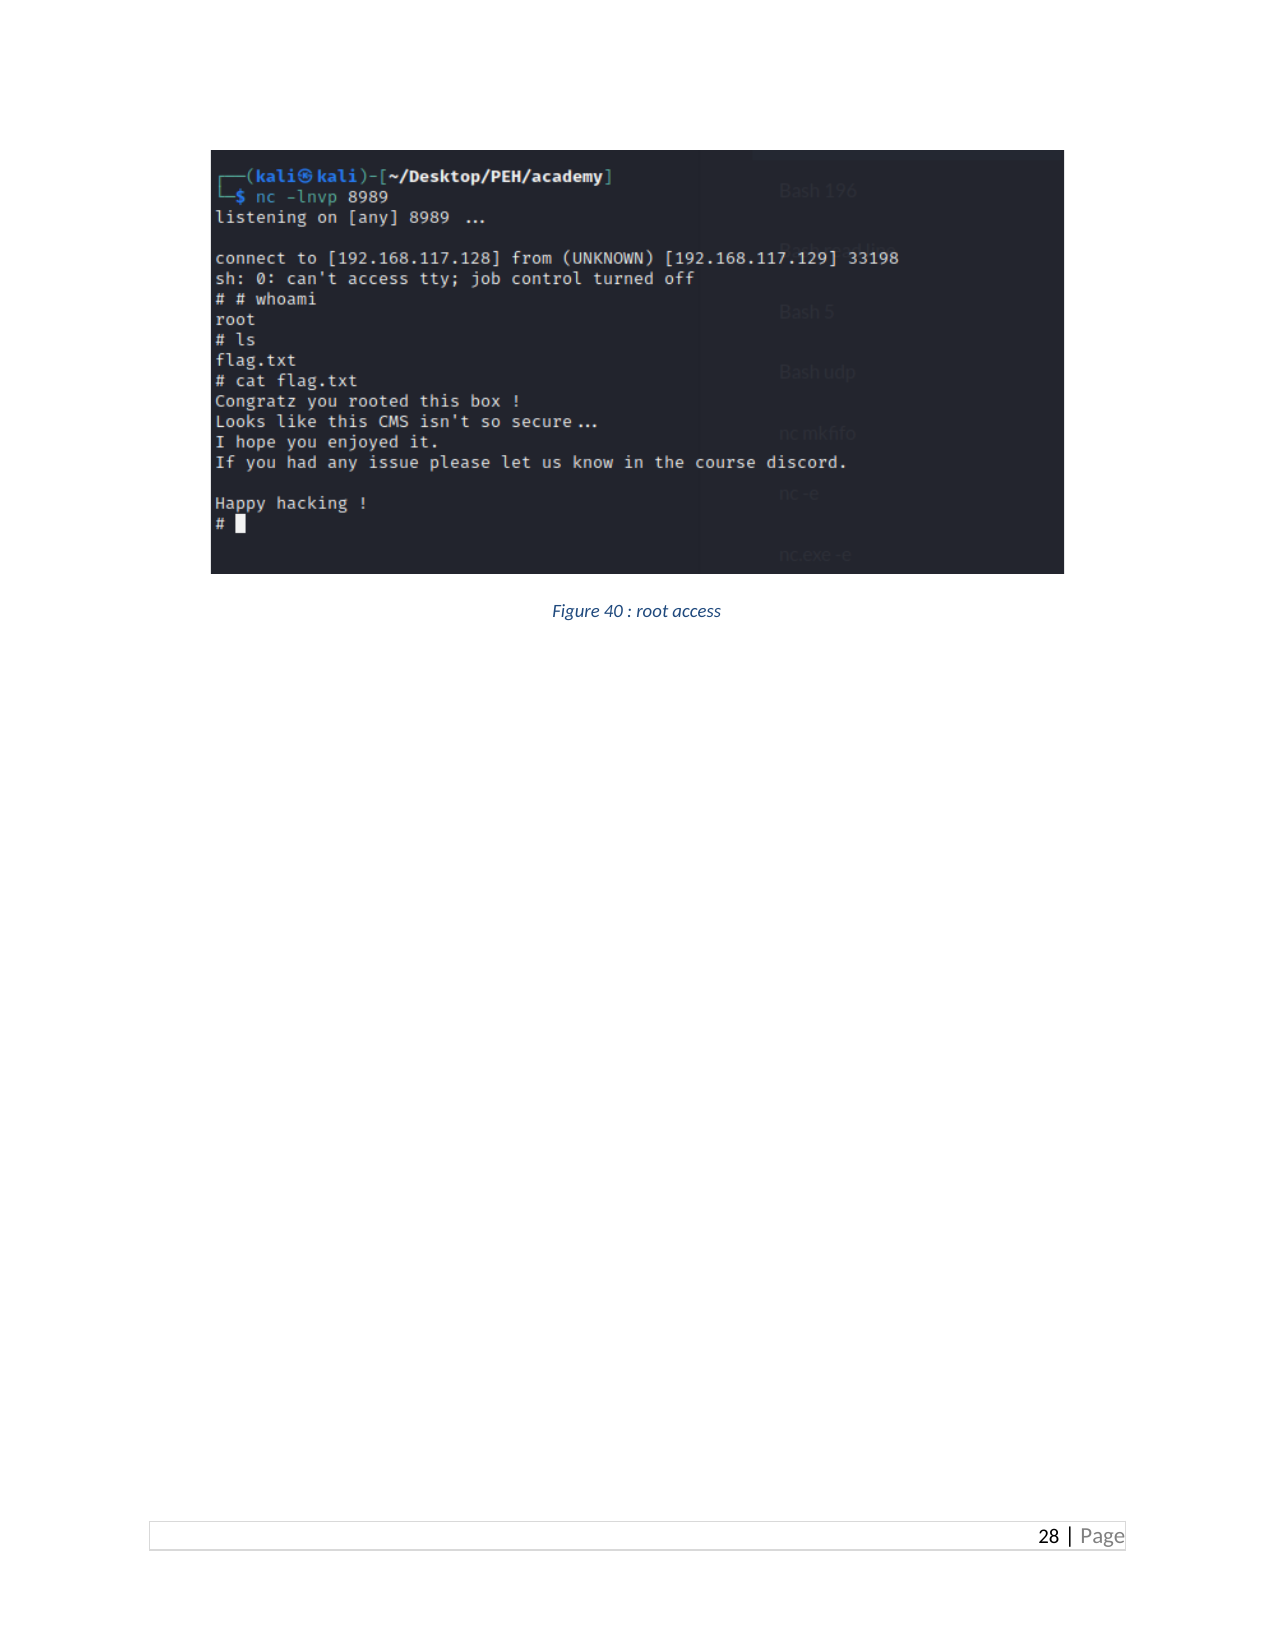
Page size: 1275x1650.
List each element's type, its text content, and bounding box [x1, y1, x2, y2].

text Figure 40 : root access [150, 599, 1125, 622]
picture [210, 150, 1065, 574]
